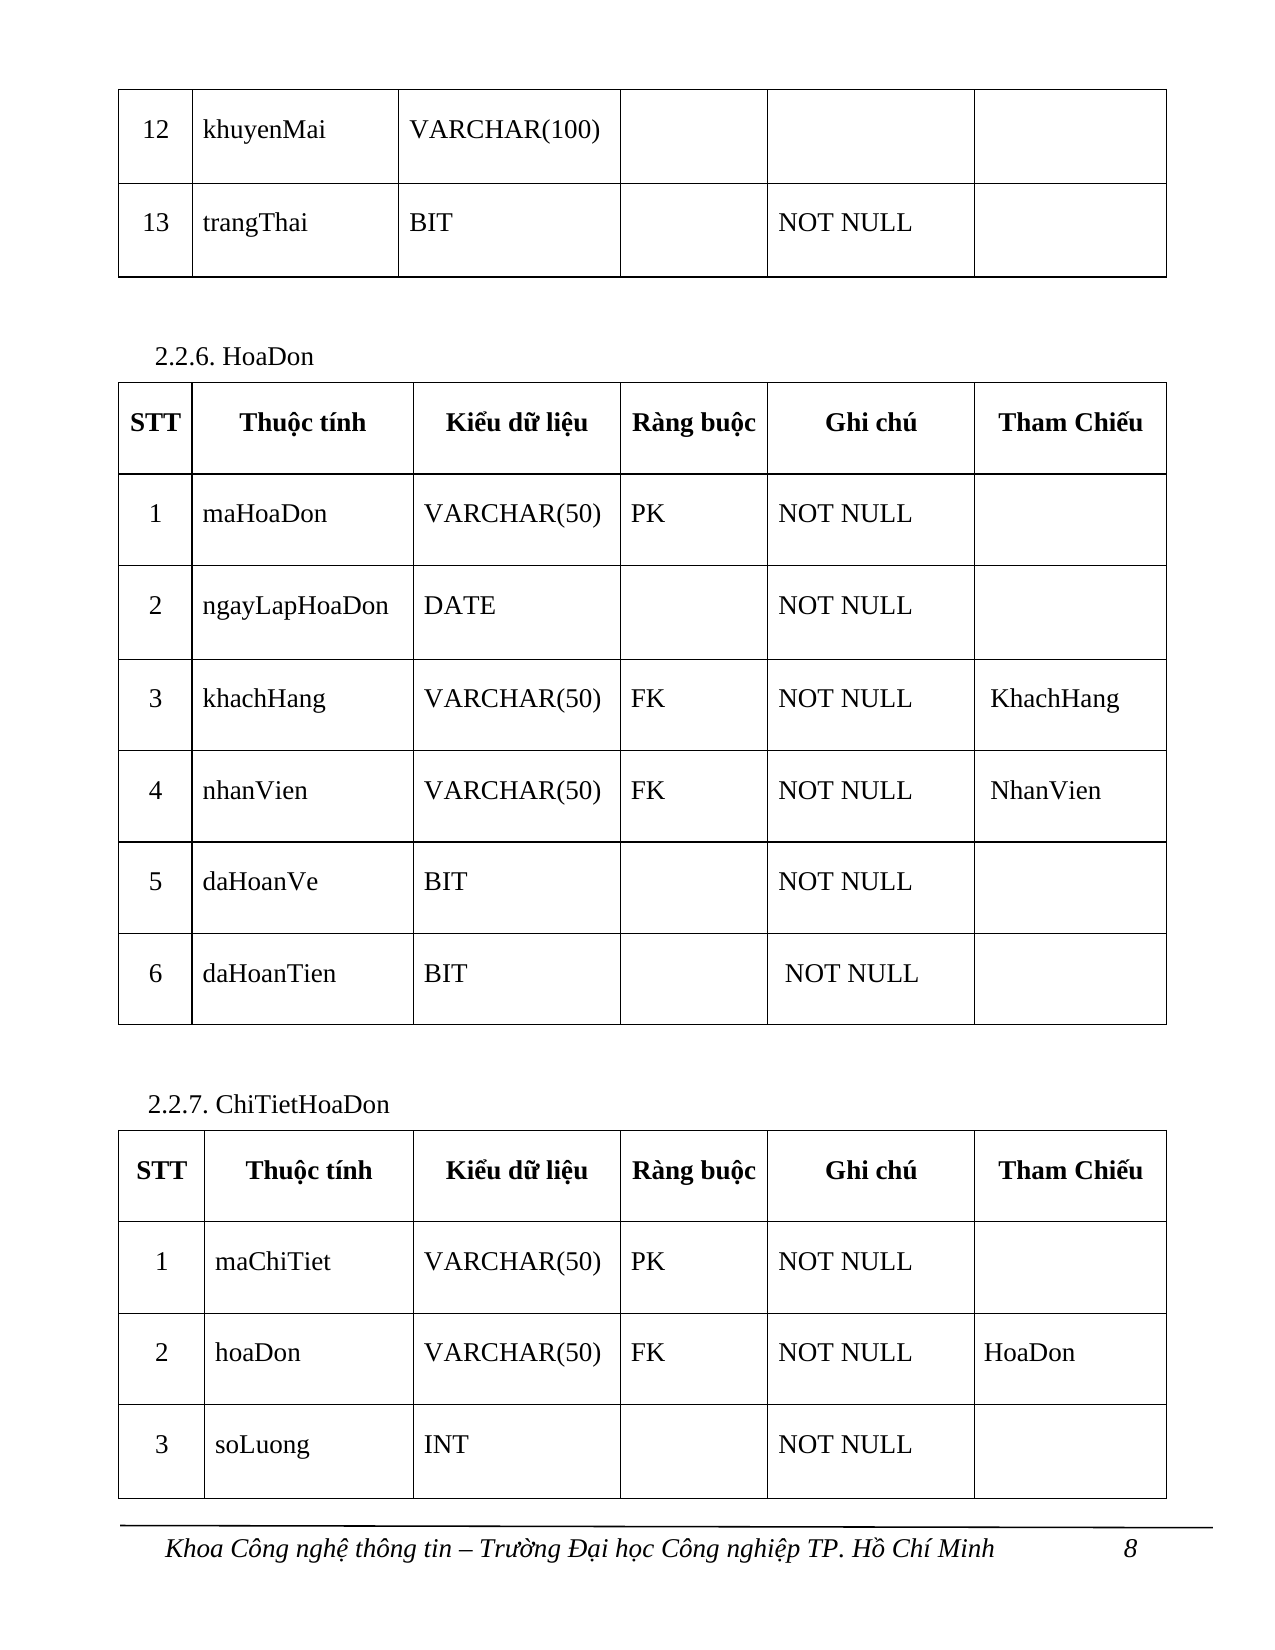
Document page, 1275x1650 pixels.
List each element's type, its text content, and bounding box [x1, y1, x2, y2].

table_header Tham Chiếu [975, 1131, 1166, 1221]
table_cell PK [621, 1222, 767, 1312]
table_cell [975, 566, 1166, 658]
table_cell maHoaDon [193, 475, 413, 565]
table_cell VARCHAR(100) [399, 90, 620, 182]
table_cell VARCHAR(50) [414, 1222, 620, 1312]
table_cell NOT NULL [768, 475, 974, 565]
table_cell BIT [414, 843, 620, 932]
table_cell HoaDon [975, 1314, 1166, 1404]
table_cell daHoanTien [193, 934, 413, 1024]
table_header Kiểu dữ liệu [414, 1131, 620, 1221]
table_cell VARCHAR(50) [414, 660, 620, 750]
table_cell NOT NULL [768, 1314, 974, 1404]
table_cell NOT NULL [768, 566, 974, 658]
table_cell [975, 90, 1166, 182]
table_cell 2 [119, 566, 191, 658]
table_header Ghi chú [768, 1131, 974, 1221]
table_cell VARCHAR(50) [414, 751, 620, 841]
table_cell 5 [119, 843, 191, 932]
table_cell FK [621, 660, 767, 750]
table_cell [975, 934, 1166, 1024]
table_cell 4 [119, 751, 191, 841]
table_cell NOT NULL [768, 184, 974, 276]
table_header Ràng buộc [621, 383, 767, 473]
table_cell BIT [399, 184, 620, 276]
table_cell 3 [119, 1405, 204, 1497]
table_cell [975, 843, 1166, 932]
table_header Tham Chiếu [975, 383, 1166, 473]
table_cell 6 [119, 934, 191, 1024]
subtitle 2.2.6. HoaDon [148, 340, 1186, 371]
table_cell 1 [119, 1222, 204, 1312]
table_header Ghi chú [768, 383, 974, 473]
table_cell KhachHang [975, 660, 1166, 750]
table_cell VARCHAR(50) [414, 475, 620, 565]
table_cell [975, 1405, 1166, 1497]
table_header STT [119, 383, 191, 473]
table_header Ràng buộc [621, 1131, 767, 1221]
table_cell 2 [119, 1314, 204, 1404]
table_cell INT [414, 1405, 620, 1497]
table_cell FK [621, 1314, 767, 1404]
table_cell NOT NULL [768, 934, 974, 1024]
table_cell [621, 90, 767, 182]
subtitle 2.2.7. ChiTietHoaDon [148, 1088, 1186, 1119]
table_cell 12 [119, 90, 192, 182]
table_cell NOT NULL [768, 751, 974, 841]
table_header Kiểu dữ liệu [414, 383, 620, 473]
table_cell PK [621, 475, 767, 565]
table_cell [975, 184, 1166, 276]
table_header Thuộc tính [205, 1131, 413, 1221]
table_cell NOT NULL [768, 1405, 974, 1497]
table_cell NOT NULL [768, 660, 974, 750]
table_header STT [119, 1131, 204, 1221]
table_cell NOT NULL [768, 1222, 974, 1312]
table_cell hoaDon [205, 1314, 413, 1404]
table_cell khuyenMai [193, 90, 398, 182]
table_cell [621, 184, 767, 276]
table_cell NhanVien [975, 751, 1166, 841]
table_header Thuộc tính [193, 383, 413, 473]
table_cell nhanVien [193, 751, 413, 841]
table_cell [621, 843, 767, 932]
table_cell daHoanVe [193, 843, 413, 932]
table_cell khachHang [193, 660, 413, 750]
table_cell FK [621, 751, 767, 841]
table_cell 13 [119, 184, 192, 276]
table_cell [621, 1405, 767, 1497]
table_cell 1 [119, 475, 191, 565]
table_cell soLuong [205, 1405, 413, 1497]
table_cell NOT NULL [768, 843, 974, 932]
table_cell maChiTiet [205, 1222, 413, 1312]
table_cell VARCHAR(50) [414, 1314, 620, 1404]
table_cell ngayLapHoaDon [193, 566, 413, 658]
table_cell [975, 1222, 1166, 1312]
table_cell 3 [119, 660, 191, 750]
table_cell DATE [414, 566, 620, 658]
table_cell BIT [414, 934, 620, 1024]
table_cell [768, 90, 974, 182]
table_cell [975, 475, 1166, 565]
table_cell [621, 566, 767, 658]
table_cell [621, 934, 767, 1024]
table_cell trangThai [193, 184, 398, 276]
